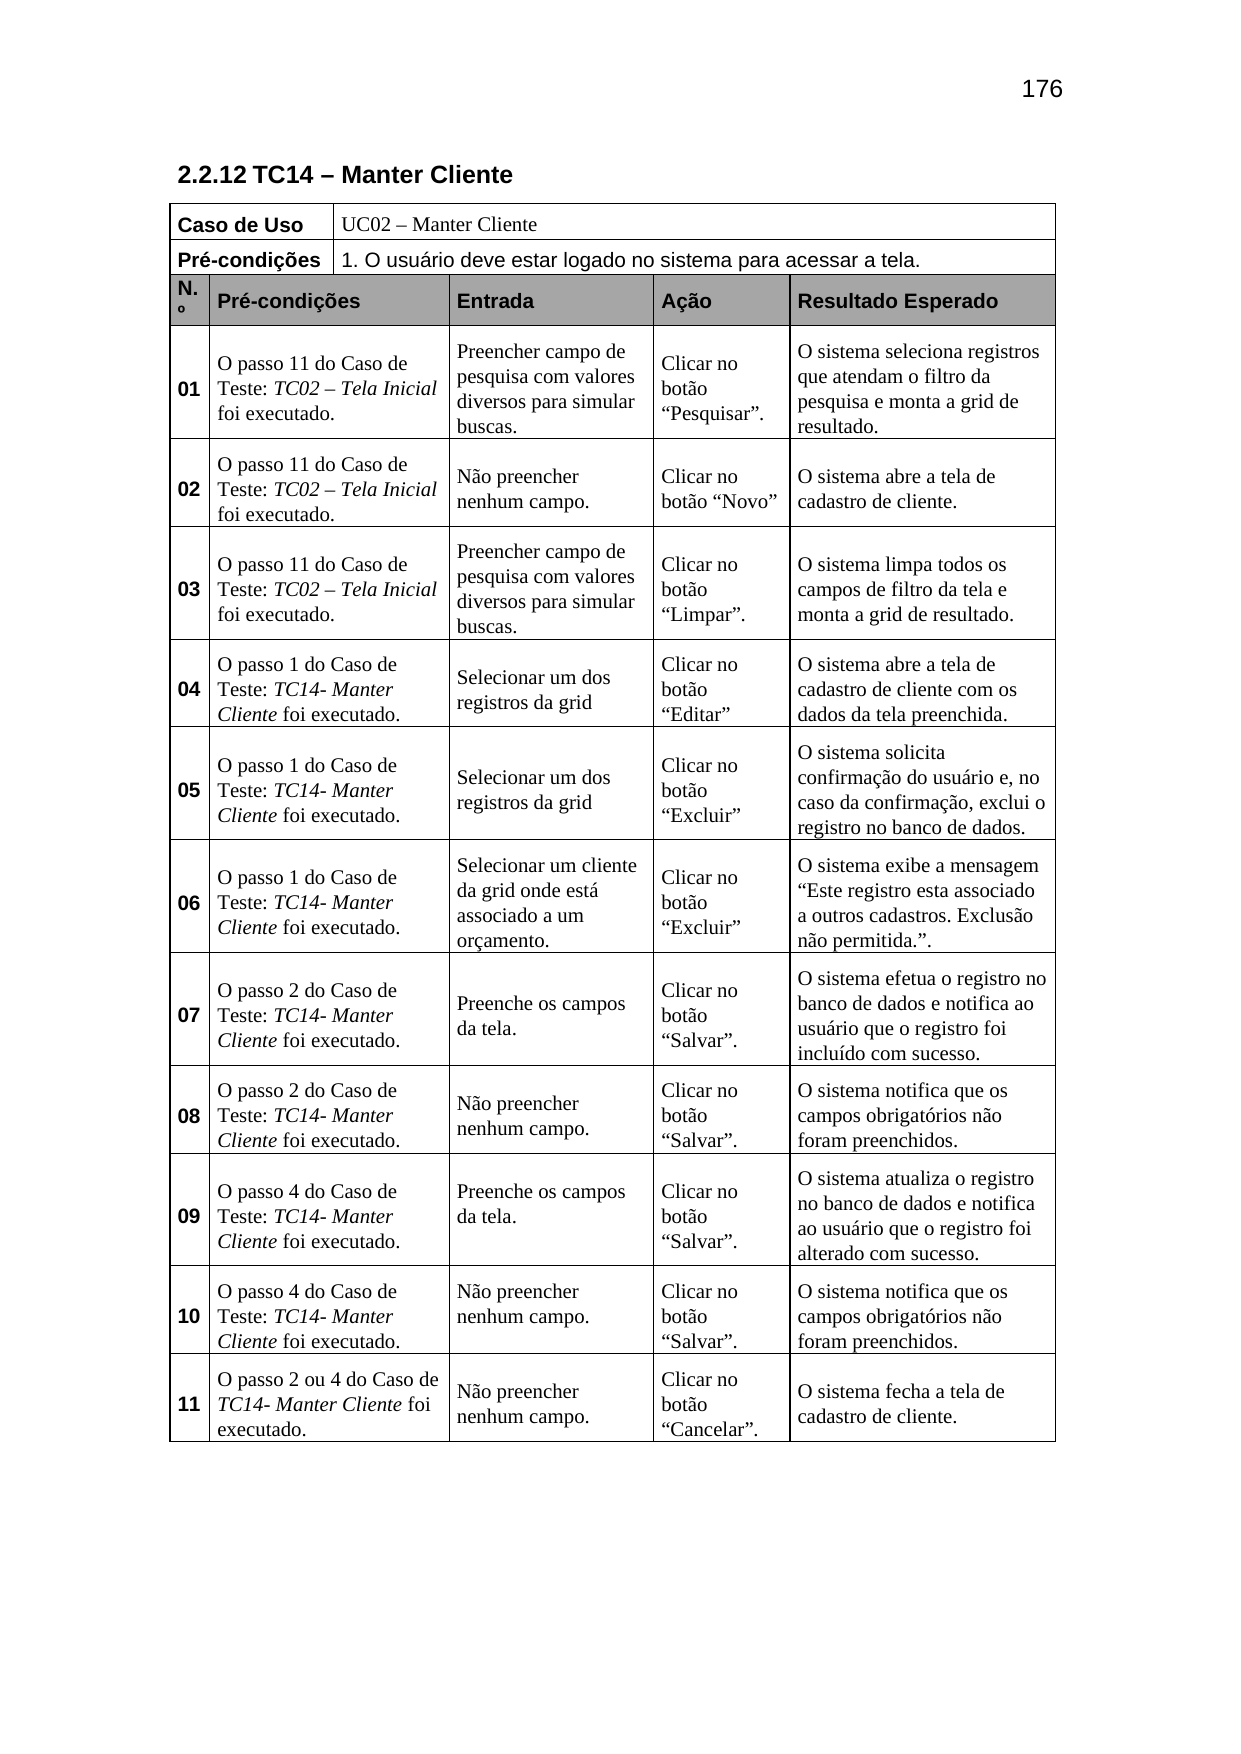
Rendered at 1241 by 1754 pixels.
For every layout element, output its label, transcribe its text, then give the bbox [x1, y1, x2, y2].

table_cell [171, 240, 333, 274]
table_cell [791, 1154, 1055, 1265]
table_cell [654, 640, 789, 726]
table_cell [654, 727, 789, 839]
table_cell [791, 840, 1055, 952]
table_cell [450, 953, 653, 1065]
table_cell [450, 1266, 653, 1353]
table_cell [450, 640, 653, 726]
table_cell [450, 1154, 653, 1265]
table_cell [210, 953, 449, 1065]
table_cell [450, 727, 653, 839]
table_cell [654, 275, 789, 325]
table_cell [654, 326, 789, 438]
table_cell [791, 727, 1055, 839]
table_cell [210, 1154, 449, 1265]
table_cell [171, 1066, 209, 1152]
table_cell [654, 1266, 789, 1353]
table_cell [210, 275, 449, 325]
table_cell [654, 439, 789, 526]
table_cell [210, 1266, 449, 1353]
text TC14 – Manter Cliente [177, 160, 1063, 189]
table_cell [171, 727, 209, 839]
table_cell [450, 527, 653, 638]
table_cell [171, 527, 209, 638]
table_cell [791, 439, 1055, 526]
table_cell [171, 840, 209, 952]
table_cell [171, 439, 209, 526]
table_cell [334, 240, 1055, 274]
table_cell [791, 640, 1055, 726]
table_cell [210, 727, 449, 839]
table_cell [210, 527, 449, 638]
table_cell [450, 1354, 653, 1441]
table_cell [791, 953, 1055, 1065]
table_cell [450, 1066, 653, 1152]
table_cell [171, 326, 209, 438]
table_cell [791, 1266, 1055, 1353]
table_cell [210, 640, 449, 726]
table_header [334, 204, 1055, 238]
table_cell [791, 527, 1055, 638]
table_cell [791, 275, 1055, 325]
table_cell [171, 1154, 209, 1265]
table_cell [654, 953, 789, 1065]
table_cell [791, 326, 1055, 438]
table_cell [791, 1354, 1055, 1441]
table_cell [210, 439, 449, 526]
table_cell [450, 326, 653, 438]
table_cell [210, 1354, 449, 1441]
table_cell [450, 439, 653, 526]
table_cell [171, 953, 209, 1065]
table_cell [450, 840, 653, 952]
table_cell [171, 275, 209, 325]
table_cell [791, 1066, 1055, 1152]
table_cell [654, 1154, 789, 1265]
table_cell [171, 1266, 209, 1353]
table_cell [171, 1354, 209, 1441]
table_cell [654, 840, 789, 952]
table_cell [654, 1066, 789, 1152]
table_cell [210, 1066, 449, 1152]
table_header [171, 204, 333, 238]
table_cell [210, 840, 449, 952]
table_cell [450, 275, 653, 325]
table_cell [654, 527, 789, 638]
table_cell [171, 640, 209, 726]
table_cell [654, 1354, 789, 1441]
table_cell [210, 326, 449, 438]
